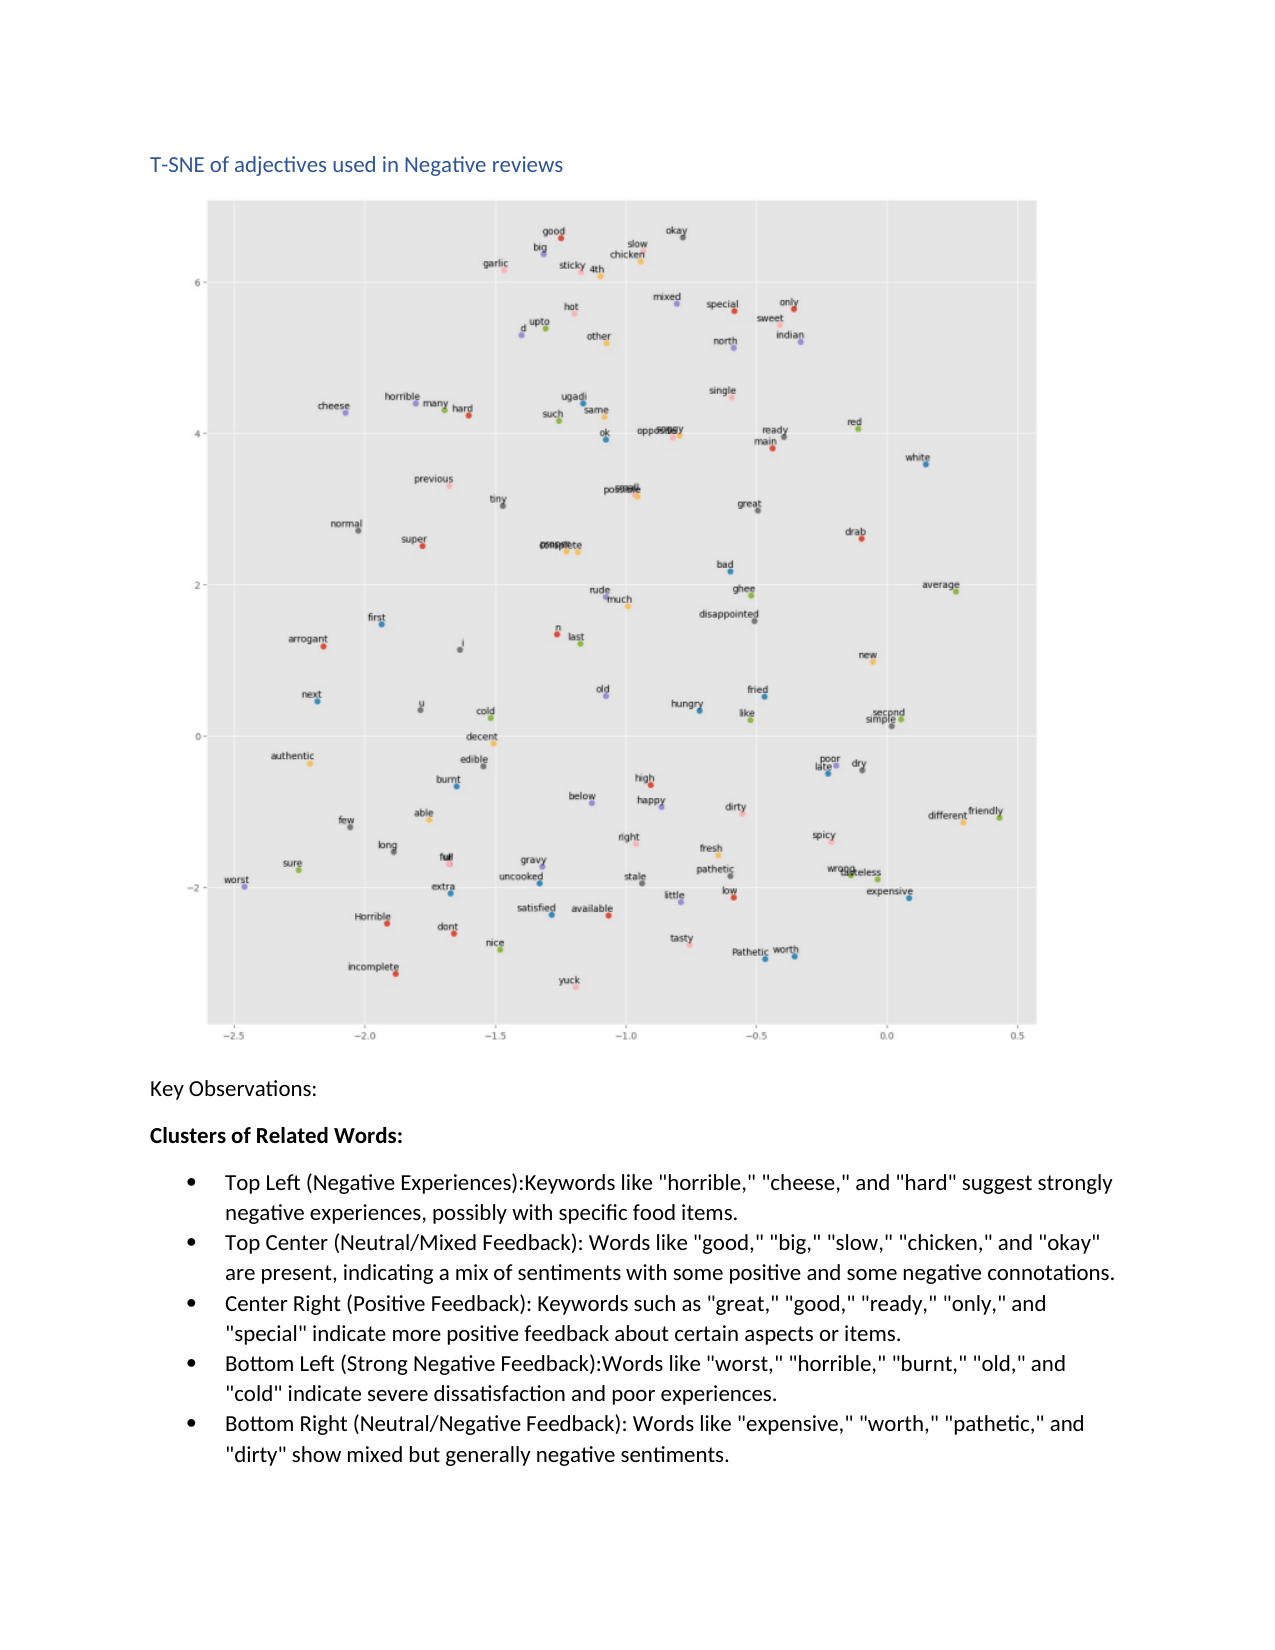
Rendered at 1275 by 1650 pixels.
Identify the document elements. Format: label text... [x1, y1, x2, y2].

list Top Left (Negative Experiences):Keywords like "horrible," "cheese," and "hard" suggest strongly negative experiences, possibly with specific food items. [187, 1168, 1125, 1226]
text Clusters of Related Words: [150, 1121, 1125, 1149]
list Top Center (Neutral/Mixed Feedback): Words like "good," "big," "slow," "chicken," and "okay" are present, indicating a mix of sentiments with some positive and some negative connotations. [187, 1228, 1125, 1287]
list Bottom Left (Strong Negative Feedback):Words like "worst," "horrible," "burnt," "old," and "cold" indicate severe dissatisfaction and poor experiences. [187, 1349, 1125, 1407]
list Bottom Right (Neutral/Negative Feedback): Words like "expensive," "worth," "pathetic," and "dirty" show mixed but generally negative sentiments. [187, 1409, 1125, 1468]
text T-SNE of adjectives used in Negative reviews [150, 150, 1125, 1055]
text Key Observations: [150, 1074, 1125, 1102]
list Center Right (Positive Feedback): Keywords such as "great," "good," "ready," "only," and "special" indicate more positive feedback about certain aspects or items. [187, 1289, 1125, 1347]
